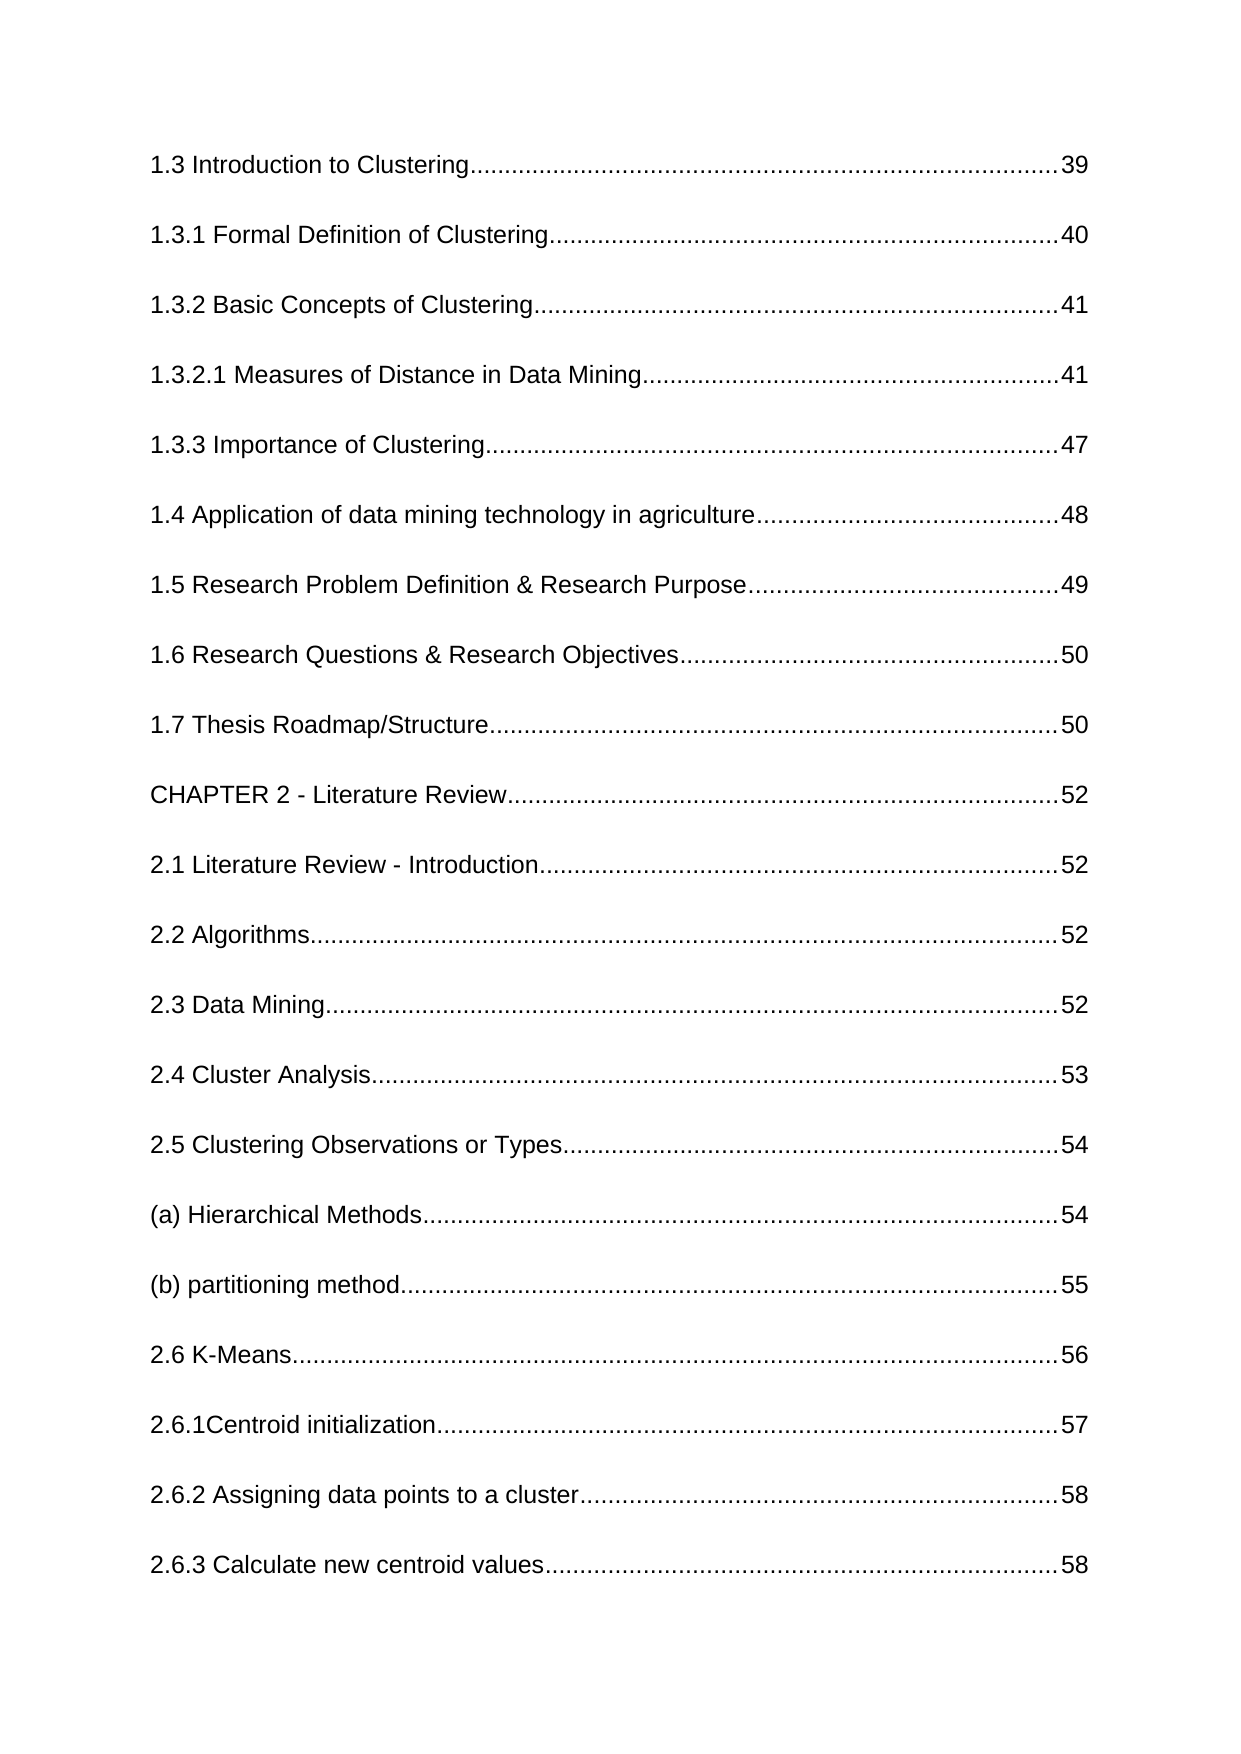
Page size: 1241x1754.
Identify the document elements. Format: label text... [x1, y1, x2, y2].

text 2.6 K-Means 56 [150, 1340, 1090, 1369]
text 2.3 Data Mining 52 [150, 990, 1090, 1019]
text 2.6.2 Assigning data points to a cluster 58 [150, 1480, 1090, 1509]
text 1.3.1 Formal Definition of Clustering 40 [150, 220, 1090, 249]
text 1.5 Research Problem Definition & Research Purpose 49 [150, 570, 1090, 599]
text 2.5 Clustering Observations or Types 54 [150, 1130, 1090, 1159]
text (b) partitioning method 55 [400, 1270, 1090, 1299]
text 1.3.2.1 Measures of Distance in Data Mining 41 [150, 360, 1090, 389]
text 2.1 Literature Review - Introduction 52 [150, 850, 1090, 879]
text 1.3 Introduction to Clustering 39 [150, 150, 1090, 179]
text 2.2 Algorithms 52 [150, 920, 1090, 949]
text 1.7 Thesis Roadmap/Structure 50 [150, 710, 1090, 739]
text 1.3.3 Importance of Clustering 47 [150, 430, 1090, 459]
text 2.4 Cluster Analysis 53 [150, 1060, 1090, 1089]
text 1.3.2 Basic Concepts of Clustering 41 [150, 290, 1090, 319]
text 1.6 Research Questions & Research Objectives 50 [150, 640, 1090, 669]
text 2.6.1Centroid initialization 57 [436, 1410, 1090, 1439]
text (a) Hierarchical Methods 54 [422, 1200, 1090, 1229]
text 2.6.3 Calculate new centroid values 58 [150, 1550, 1090, 1579]
text CHAPTER 2 - Literature Review 52 [150, 780, 1090, 809]
text 1.4 Application of data mining technology in agriculture 48 [150, 500, 1090, 529]
